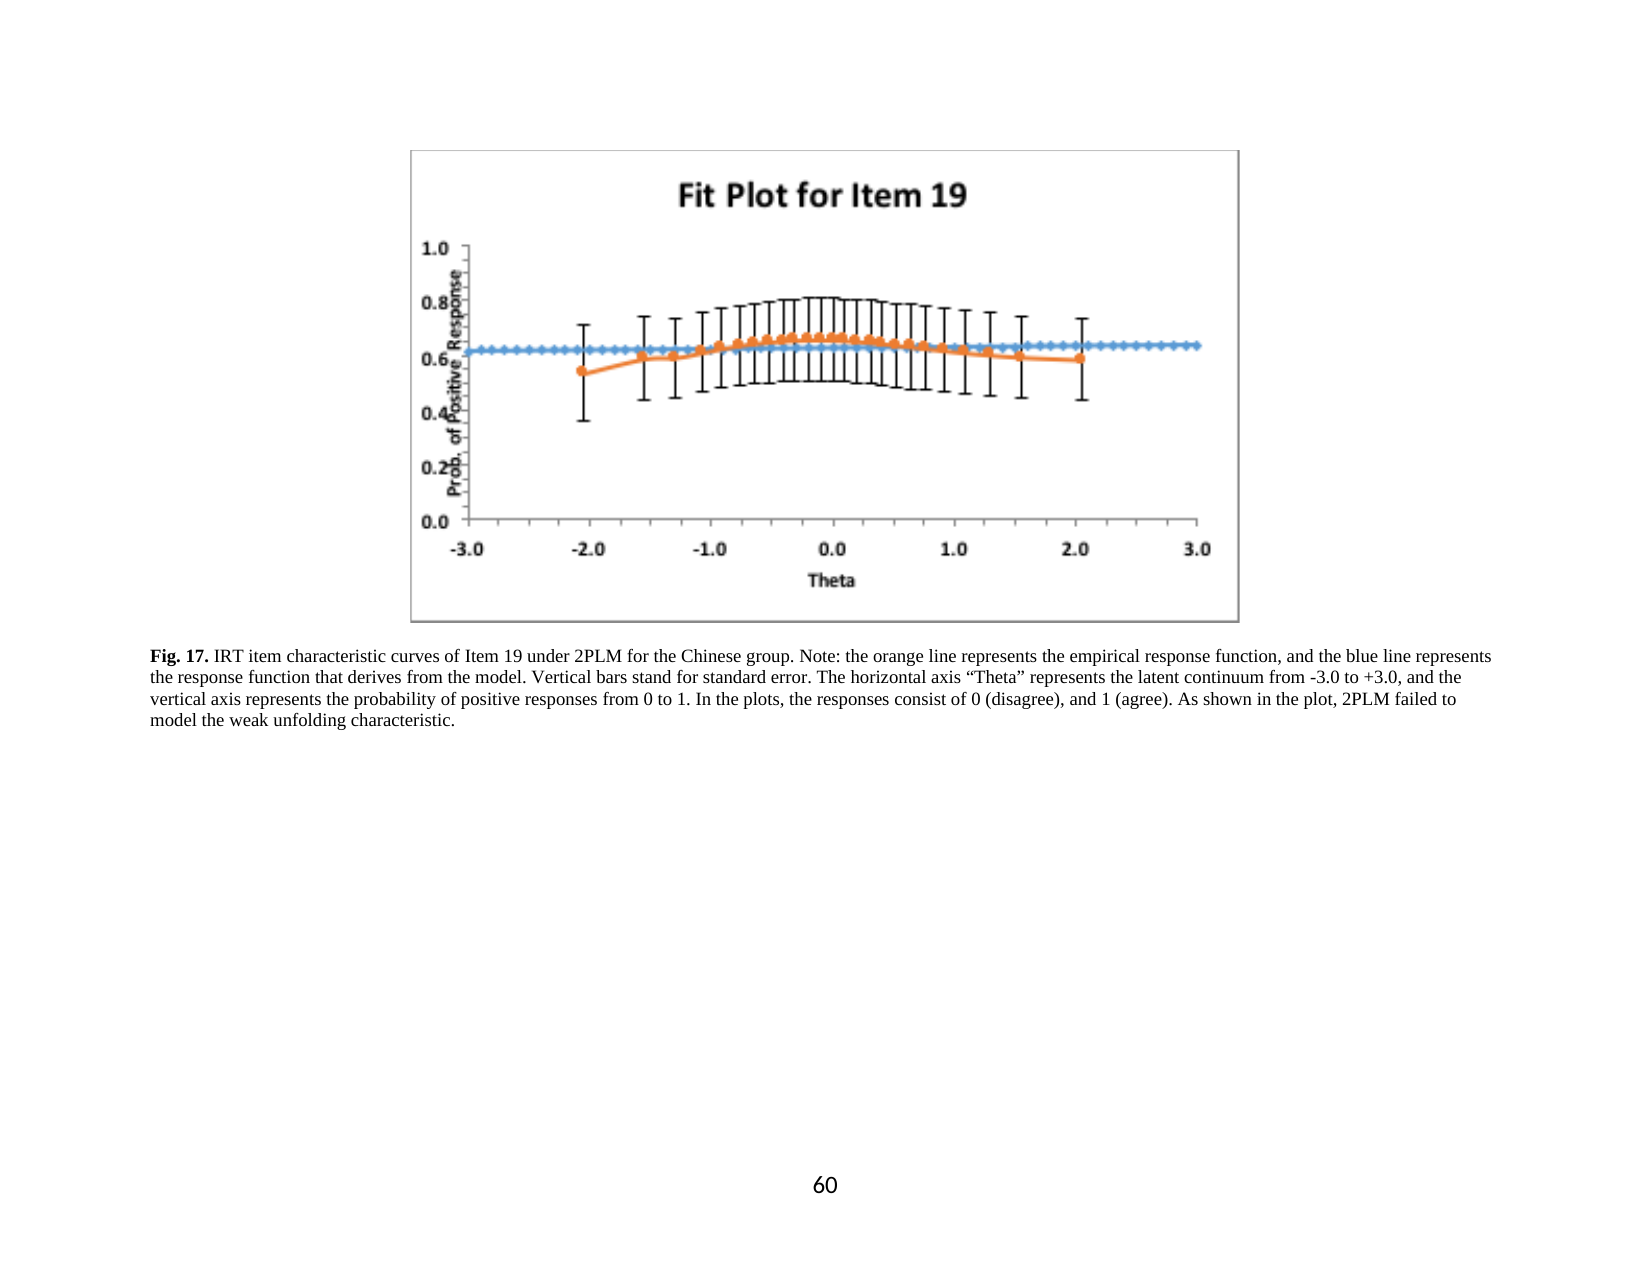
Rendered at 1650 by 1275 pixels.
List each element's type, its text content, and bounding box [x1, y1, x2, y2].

text Fig. 17. IRT item characteristic curves of Item 19 under 2PLM for the Chinese group. Note: the orange line represents the empirical response function, and the blue line represents the response function that derives from the model. Vertical bars stand for standard error. The horizontal axis “Theta” represents the latent continuum from -3.0 to +3.0, and the vertical axis represents the probability of positive responses from 0 to 1. In the plots, the responses consist of 0 (disagree), and 1 (agree). As shown in the plot, 2PLM failed to model the weak unfolding characteristic. [150, 644, 1500, 731]
picture [410, 150, 1240, 623]
